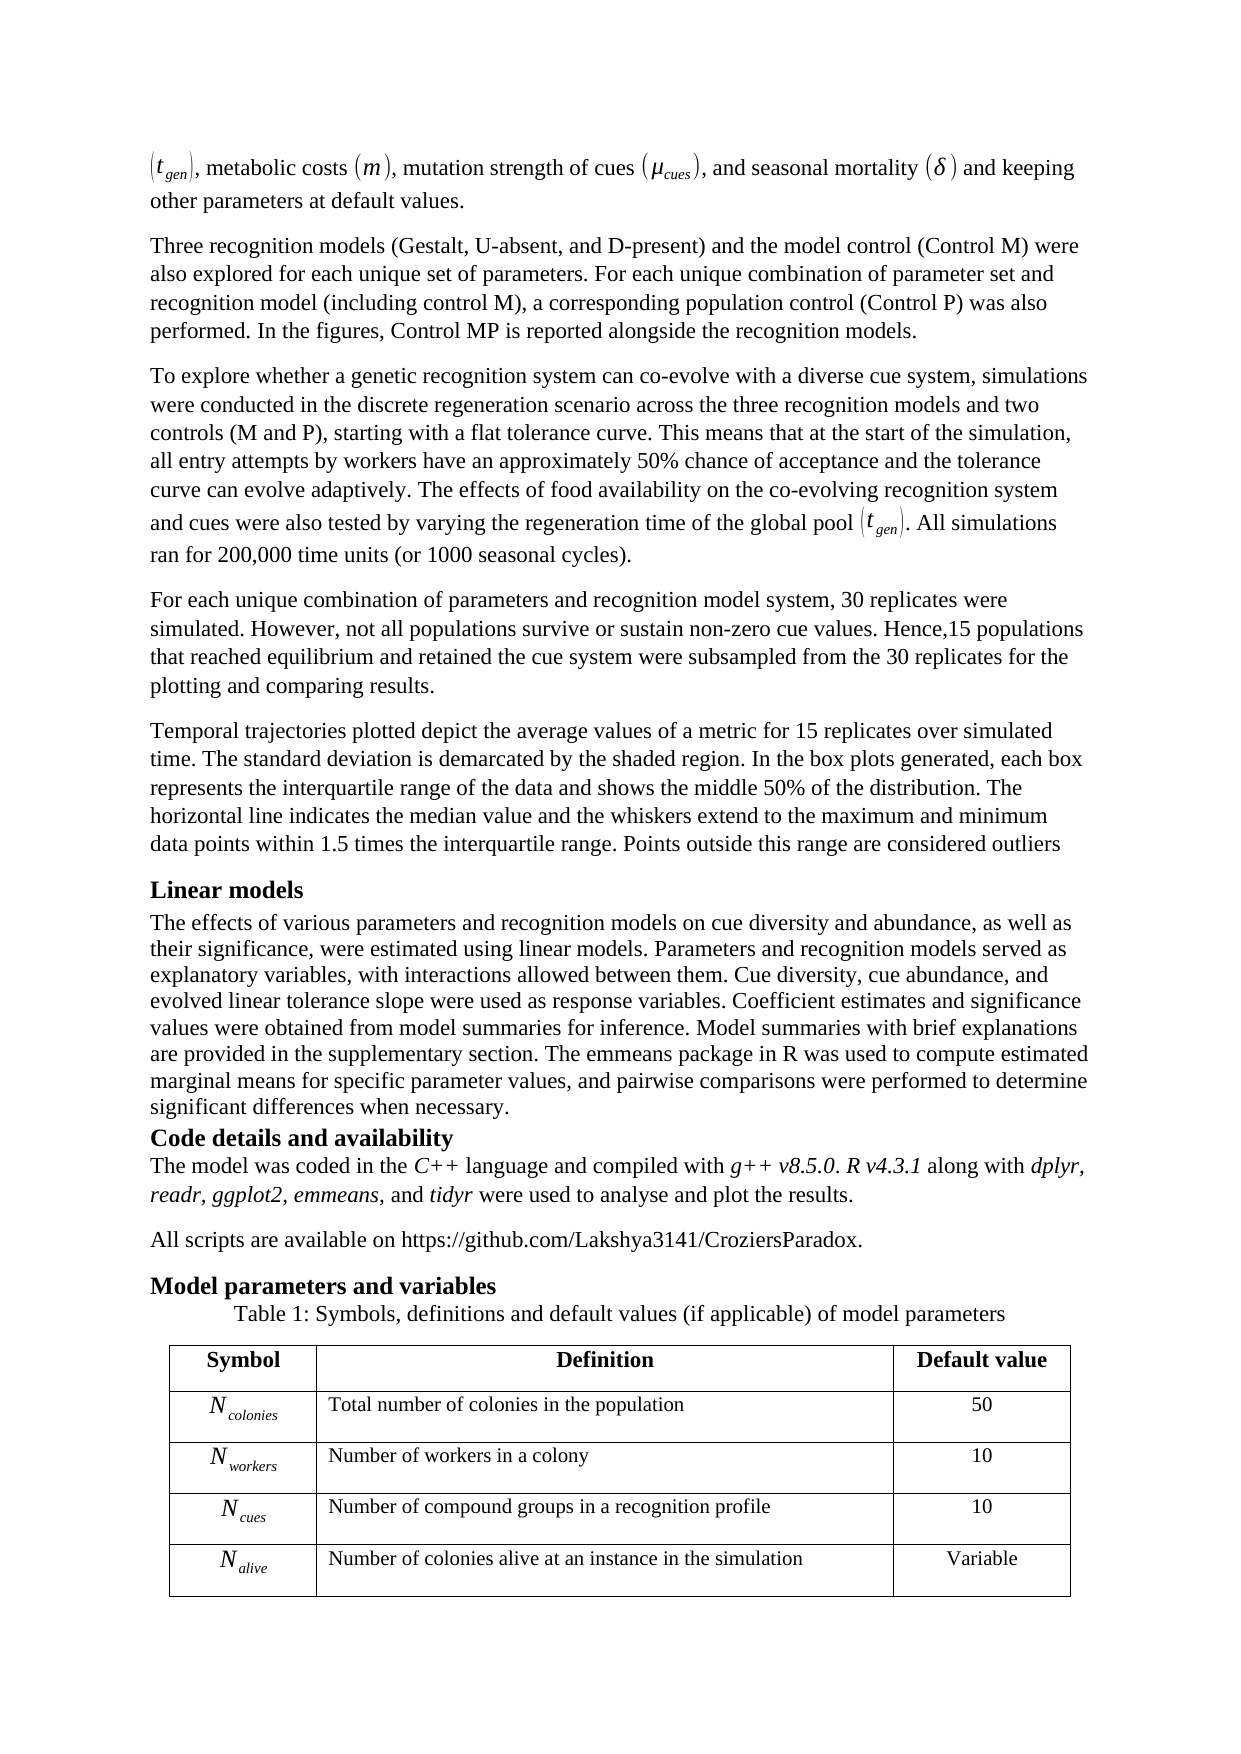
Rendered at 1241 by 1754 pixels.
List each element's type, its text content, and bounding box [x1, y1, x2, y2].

table_cell Variable [894, 1545, 1070, 1596]
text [150, 150, 1090, 213]
subtitle The effects of various parameters and recognition models on cue diversity and abundance, as well as their significance, were estimated using linear models. Parameters and recognition models served as explanatory variables, with interactions allowed between them. Cue diversity, cue abundance, and evolved linear tolerance slope were used as response variables. Coefficient estimates and significance values were obtained from model summaries for inference. Model summaries with brief explanations are provided in the supplementary section. The emmeans package in R was used to compute estimated marginal means for specific parameter values, and pairwise comparisons were performed to determine significant differences when necessary. [150, 908, 1090, 1119]
subtitle Linear models [150, 876, 1090, 904]
table_cell [170, 1494, 316, 1544]
subtitle Code details and availability [150, 1123, 1090, 1152]
text Table 1: Symbols, definitions and default values (if applicable) of model parameters [150, 1300, 1090, 1326]
text The model was coded in the C++ language and compiled with g++ v8.5.0. R v4.3.1 along with dplyr, readr, ggplot2, emmeans, and tidyr were used to analyse and plot the results. [150, 1152, 1090, 1207]
text All scripts are available on https://github.com/Lakshya3141/CroziersParadox. [150, 1226, 1090, 1252]
table_header Definition [317, 1346, 893, 1391]
table_cell 50 [894, 1392, 1070, 1442]
table_cell [170, 1392, 316, 1442]
table_cell [170, 1545, 316, 1596]
table_cell 10 [894, 1494, 1070, 1544]
table_cell Number of workers in a colony [317, 1443, 893, 1493]
table_cell Number of compound groups in a recognition profile [317, 1494, 893, 1544]
table_cell Number of colonies alive at an instance in the simulation [317, 1545, 893, 1596]
table_header Default value [894, 1346, 1070, 1391]
text Three recognition models (Gestalt, U-absent, and D-present) and the model control (Control M) were also explored for each unique set of parameters. For each unique combination of parameter set and recognition model (including control M), a corresponding population control (Control P) was also performed. In the figures, Control MP is reported alongside the recognition models. [150, 232, 1090, 343]
table_cell Total number of colonies in the population [317, 1392, 893, 1442]
subtitle Model parameters and variables [150, 1271, 1090, 1300]
text Temporal trajectories plotted depict the average values of a metric for 15 replicates over simulated time. The standard deviation is demarcated by the shaded region. In the box plots generated, each box represents the interquartile range of the data and shows the middle 50% of the distribution. The horizontal line indicates the median value and the whiskers extend to the maximum and minimum data points within 1.5 times the interquartile range. Points outside this range are considered outliers [150, 717, 1090, 857]
table_cell [170, 1443, 316, 1493]
table_cell 10 [894, 1443, 1070, 1493]
table_header Symbol [170, 1346, 316, 1391]
text To explore whether a genetic recognition system can co-evolve with a diverse cue system, simulations were conducted in the discrete regeneration scenario across the three recognition models and two controls (M and P), starting with a flat tolerance curve. This means that at the start of the simulation, all entry attempts by workers have an approximately 50% chance of acceptance and the tolerance curve can evolve adaptively. The effects of food availability on the co-evolving recognition system and cues were also tested by varying the regeneration time of the global pool . All simulations ran for 200,000 time units (or 1000 seasonal cycles). [150, 362, 1090, 568]
text For each unique combination of parameters and recognition model system, 30 replicates were simulated. However, not all populations survive or sustain non-zero cue values. Hence,15 populations that reached equilibrium and retained the cue system were subsampled from the 30 replicates for the plotting and comparing results. [150, 586, 1090, 698]
